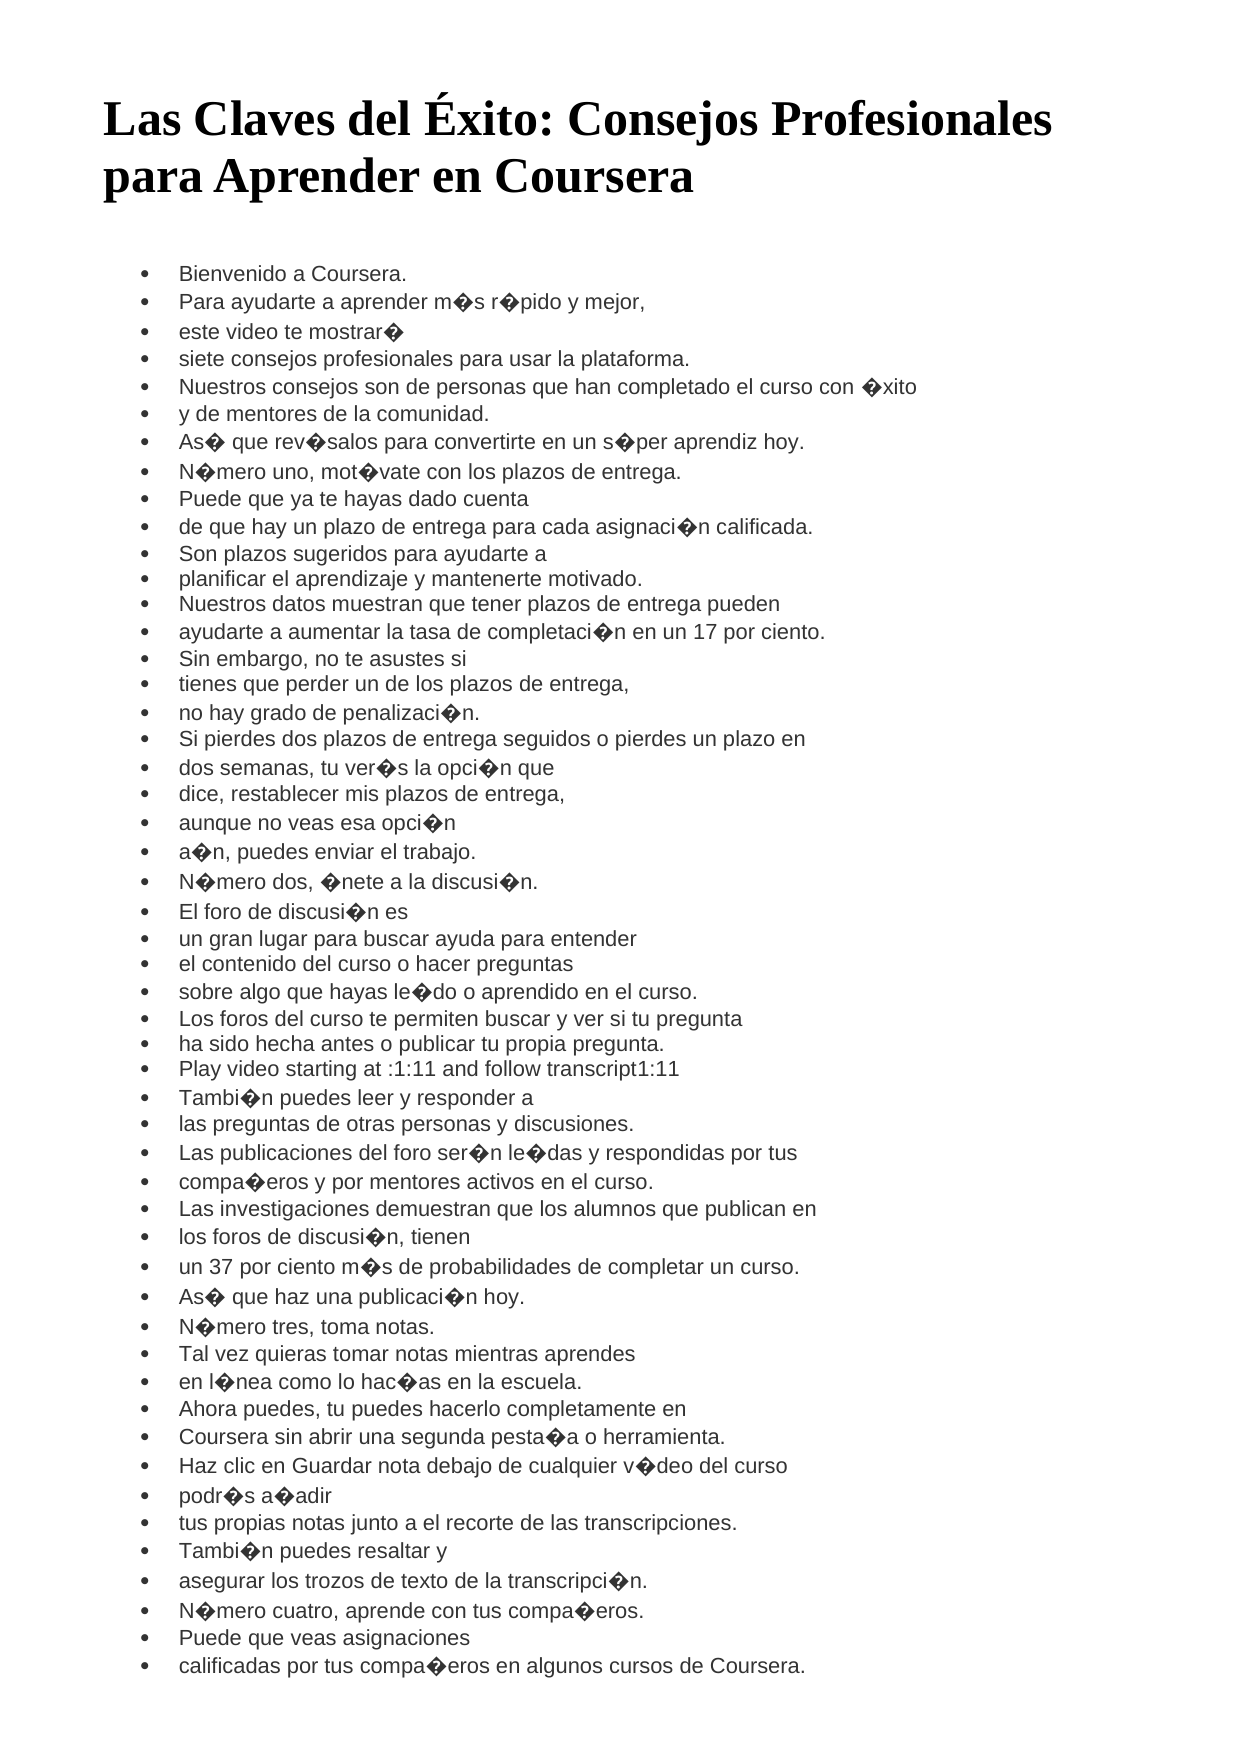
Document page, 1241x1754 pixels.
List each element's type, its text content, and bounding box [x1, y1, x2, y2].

list Puede que ya te hayas dado cuenta [141, 486, 1137, 511]
list Nuestros consejos son de personas que han completado el curso con �xito [141, 371, 1137, 401]
list Las investigaciones demuestran que los alumnos que publican en [141, 1196, 1137, 1221]
list Bienvenido a Coursera. [141, 261, 1137, 286]
list un 37 por ciento m�s de probabilidades de completar un curso. [141, 1251, 1137, 1281]
list Los foros del curso te permiten buscar y ver si tu pregunta [141, 1006, 1137, 1031]
list N�mero dos, �nete a la discusi�n. [141, 866, 1137, 896]
list un gran lugar para buscar ayuda para entender [141, 926, 1137, 951]
list dice, restablecer mis plazos de entrega, [141, 781, 1137, 807]
list Tal vez quieras tomar notas mientras aprendes [141, 1341, 1137, 1366]
list sobre algo que hayas le�do o aprendido en el curso. [141, 976, 1137, 1006]
list Play video starting at :1:11 and follow transcript1:11 [141, 1056, 1137, 1082]
list Si pierdes dos plazos de entrega seguidos o pierdes un plazo en [141, 726, 1137, 752]
list podr�s a�adir [141, 1480, 1137, 1510]
list Son plazos sugeridos para ayudarte a [141, 541, 1137, 566]
list dos semanas, tu ver�s la opci�n que [141, 752, 1137, 781]
list N�mero uno, mot�vate con los plazos de entrega. [141, 456, 1137, 486]
list Sin embargo, no te asustes si [141, 646, 1137, 671]
list ayudarte a aumentar la tasa de completaci�n en un 17 por ciento. [141, 616, 1137, 646]
list Para ayudarte a aprender m�s r�pido y mejor, [141, 286, 1137, 316]
list en l�nea como lo hac�as en la escuela. [141, 1366, 1137, 1396]
list tus propias notas junto a el recorte de las transcripciones. [141, 1510, 1137, 1535]
list ha sido hecha antes o publicar tu propia pregunta. [141, 1031, 1137, 1056]
list asegurar los trozos de texto de la transcripci�n. [141, 1565, 1137, 1595]
list las preguntas de otras personas y discusiones. [141, 1111, 1137, 1137]
list El foro de discusi�n es [141, 896, 1137, 926]
list Ahora puedes, tu puedes hacerlo completamente en [141, 1396, 1137, 1421]
subtitle Las Claves del Éxito: Consejos Profesionales para Aprender en Coursera [103, 89, 1137, 204]
list As� que rev�salos para convertirte en un s�per aprendiz hoy. [141, 426, 1137, 456]
list Las publicaciones del foro ser�n le�das y respondidas por tus [141, 1137, 1137, 1166]
list As� que haz una publicaci�n hoy. [141, 1281, 1137, 1311]
list Haz clic en Guardar nota debajo de cualquier v�deo del curso [141, 1451, 1137, 1480]
list Tambi�n puedes leer y responder a [141, 1082, 1137, 1111]
list de que hay un plazo de entrega para cada asignaci�n calificada. [141, 511, 1137, 541]
list siete consejos profesionales para usar la plataforma. [141, 346, 1137, 371]
list Puede que veas asignaciones [141, 1625, 1137, 1650]
list los foros de discusi�n, tienen [141, 1221, 1137, 1251]
list no hay grado de penalizaci�n. [141, 697, 1137, 726]
list N�mero tres, toma notas. [141, 1311, 1137, 1341]
list calificadas por tus compa�eros en algunos cursos de Coursera. [141, 1650, 1137, 1680]
list Nuestros datos muestran que tener plazos de entrega pueden [141, 591, 1137, 616]
list compa�eros y por mentores activos en el curso. [141, 1166, 1137, 1196]
list aunque no veas esa opci�n [141, 807, 1137, 836]
list N�mero cuatro, aprende con tus compa�eros. [141, 1595, 1137, 1625]
list a�n, puedes enviar el trabajo. [141, 836, 1137, 866]
list y de mentores de la comunidad. [141, 401, 1137, 426]
list Tambi�n puedes resaltar y [141, 1535, 1137, 1565]
list el contenido del curso o hacer preguntas [141, 951, 1137, 976]
list este video te mostrar� [141, 316, 1137, 346]
list Coursera sin abrir una segunda pesta�a o herramienta. [141, 1421, 1137, 1451]
list tienes que perder un de los plazos de entrega, [141, 671, 1137, 697]
list planificar el aprendizaje y mantenerte motivado. [141, 566, 1137, 591]
